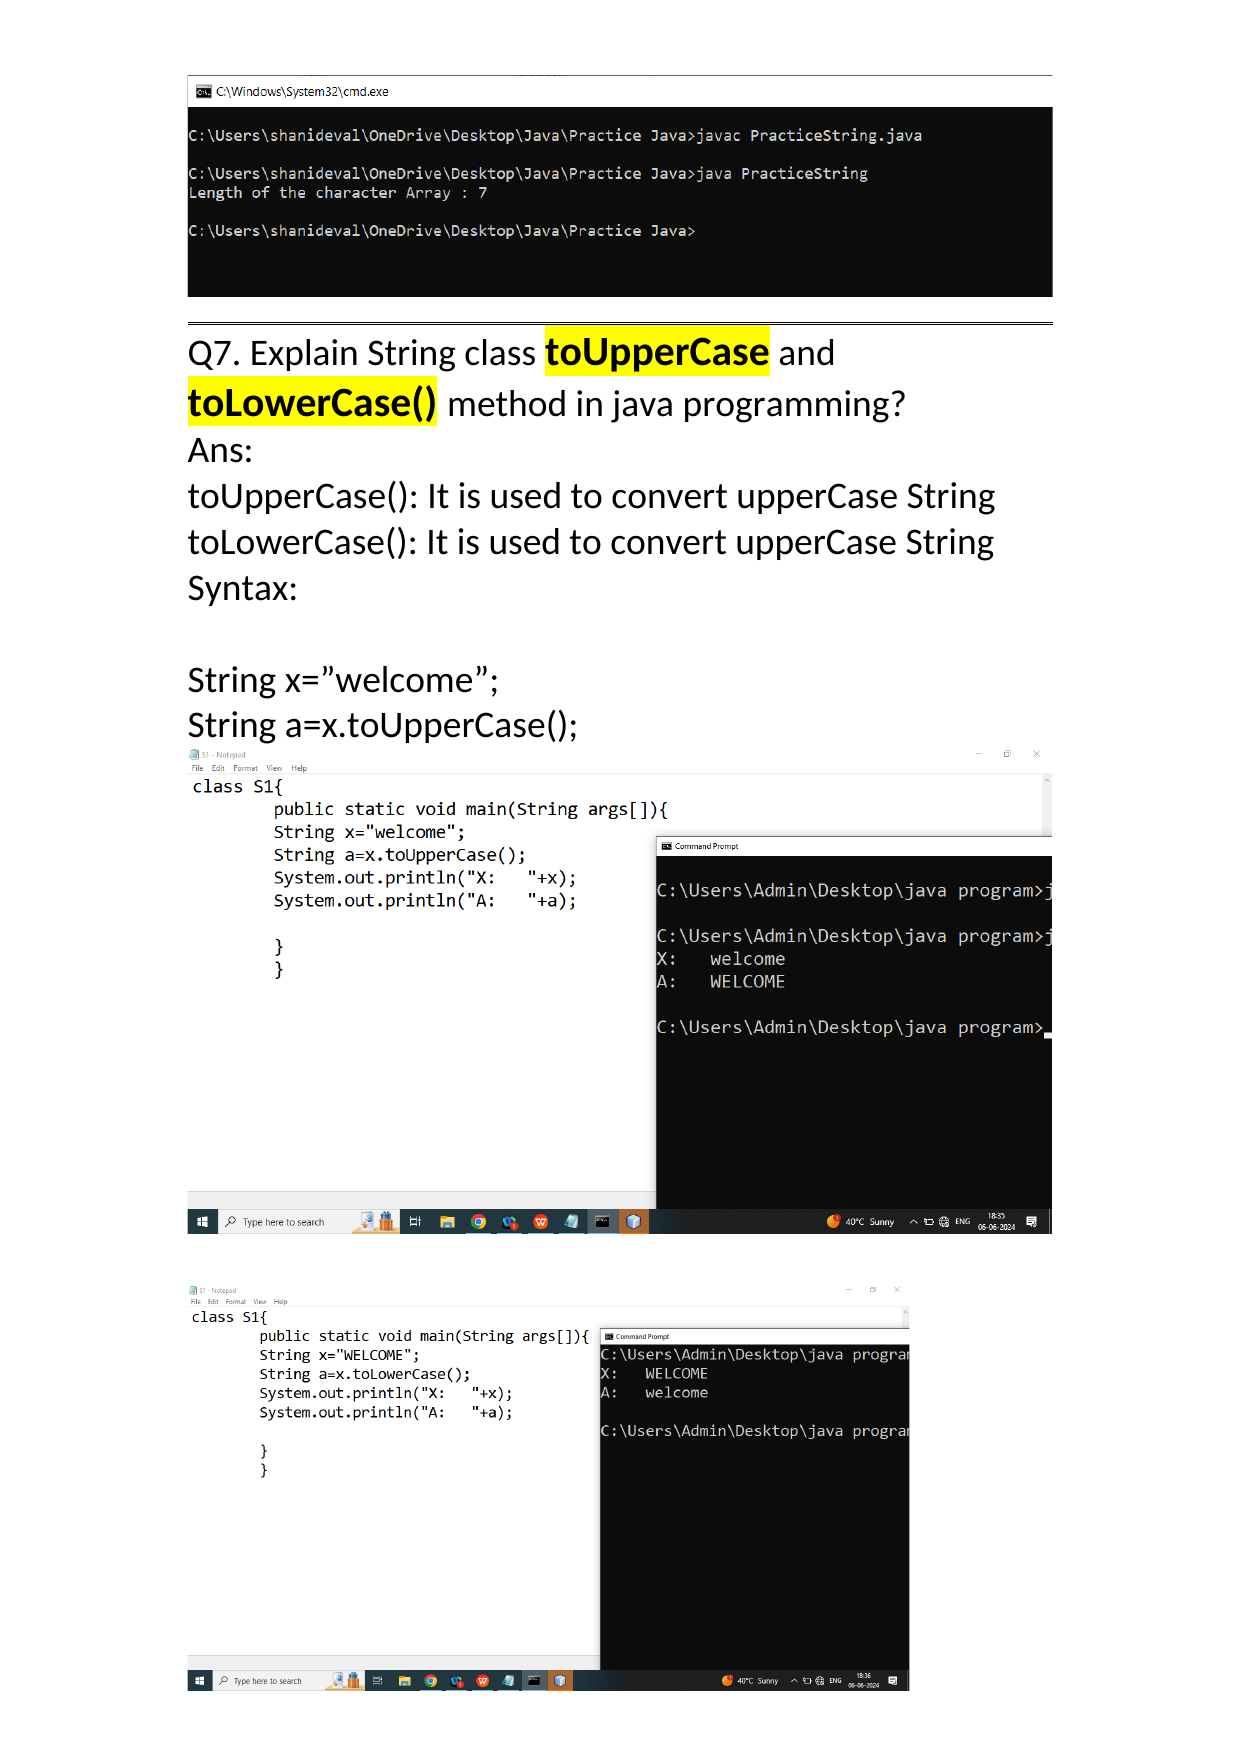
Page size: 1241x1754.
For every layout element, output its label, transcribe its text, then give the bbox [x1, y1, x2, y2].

text Q7. Explain String class toUpperCase and toLowerCase() method in java programming? [187, 325, 1053, 426]
text Ans: [187, 426, 1053, 472]
text String a=x.toUpperCase(); [187, 701, 1053, 747]
text toLowerCase(): It is used to convert upperCase String [187, 518, 1053, 564]
text Syntax: [187, 564, 1053, 610]
text toUpperCase(): It is used to convert upperCase String [187, 472, 1053, 518]
text String x=”welcome”; [187, 656, 1053, 701]
picture [187, 747, 1052, 1234]
picture [187, 75, 1053, 297]
picture [187, 1284, 910, 1691]
